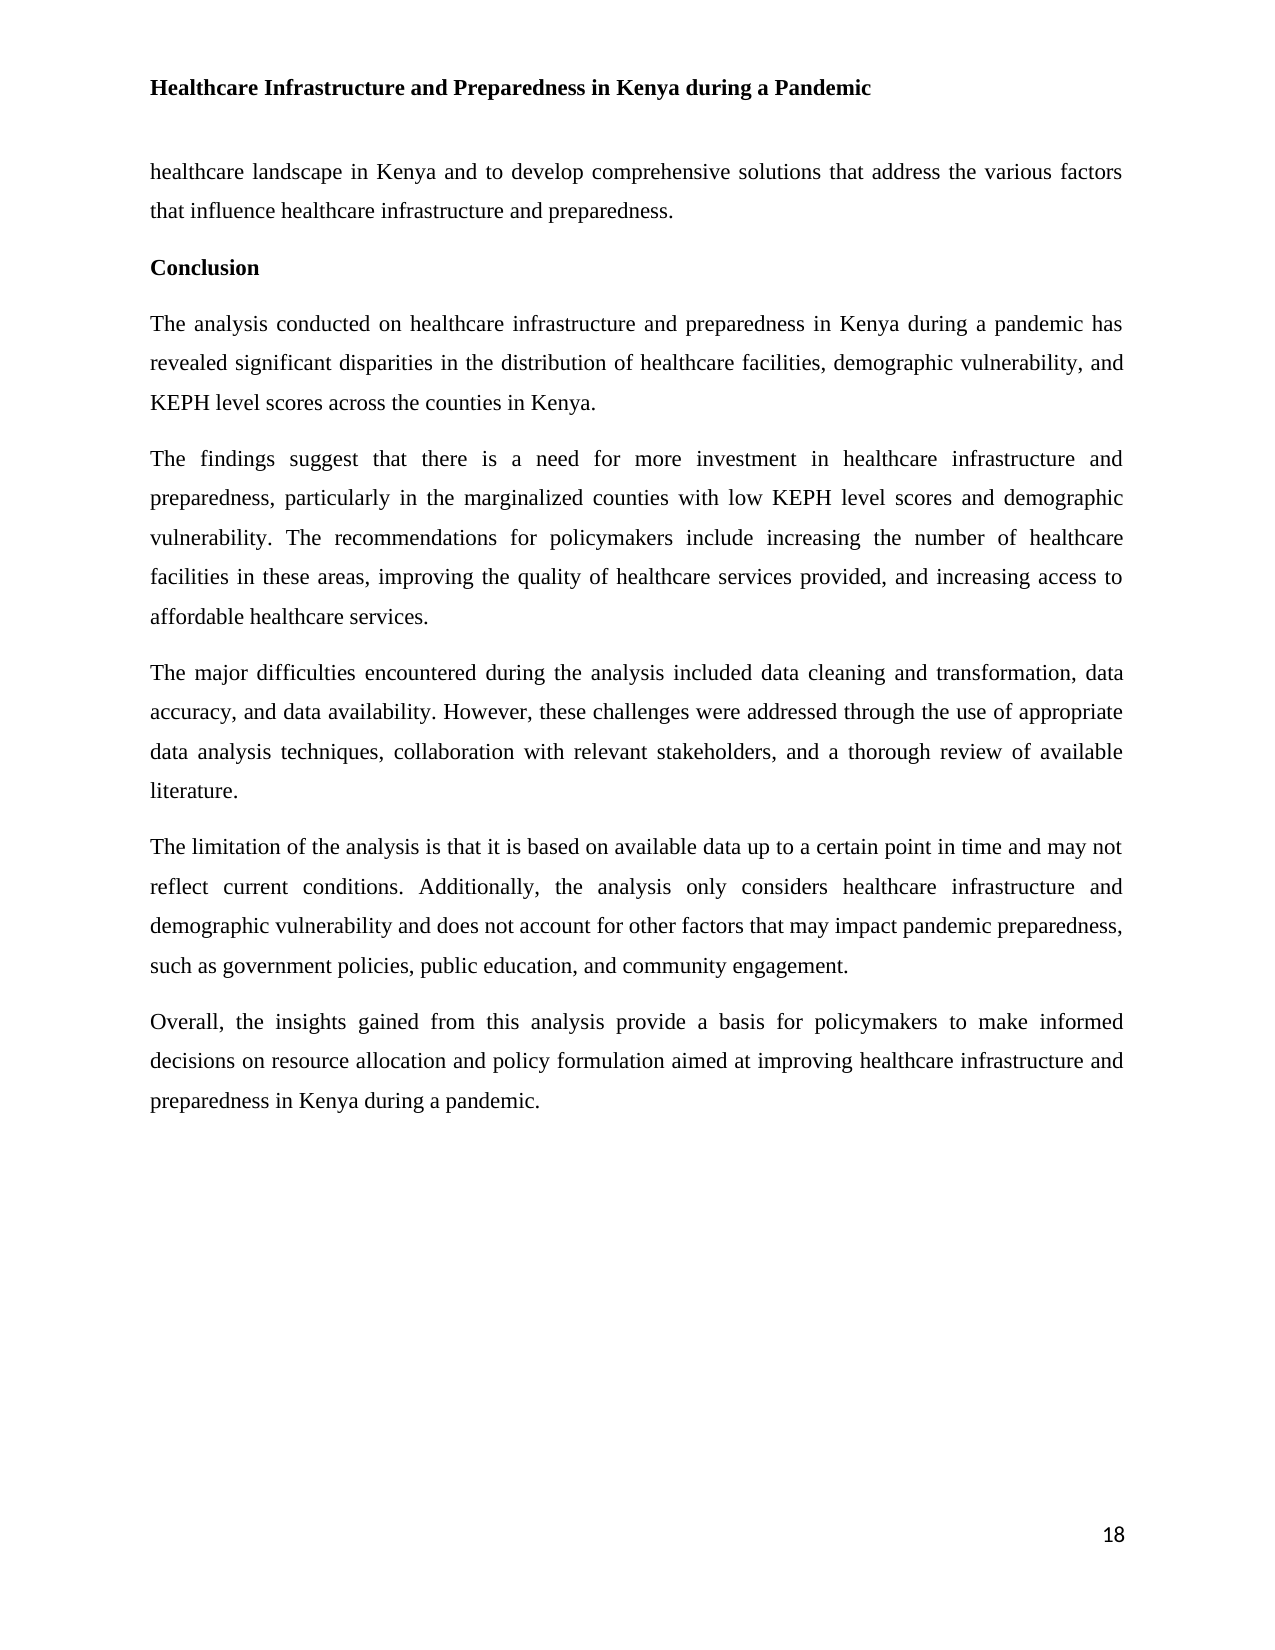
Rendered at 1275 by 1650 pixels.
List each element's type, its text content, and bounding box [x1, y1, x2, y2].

text The findings suggest that there is a need for more investment in healthcare infrastructure and preparedness, particularly in the marginalized counties with low KEPH level scores and demographic vulnerability. The recommendations for policymakers include increasing the number of healthcare facilities in these areas, improving the quality of healthcare services provided, and increasing access to affordable healthcare services. [150, 445, 1125, 629]
text Conclusion [150, 253, 1125, 280]
text Overall, the insights gained from this analysis provide a basis for policymakers to make informed decisions on resource allocation and policy formulation aimed at improving healthcare infrastructure and preparedness in Kenya during a pandemic. [150, 1008, 1125, 1113]
text The major difficulties encountered during the analysis included data cleaning and transformation, data accuracy, and data availability. However, these challenges were addressed through the use of appropriate data analysis techniques, collaboration with relevant stakeholders, and a thorough review of available literature. [150, 659, 1125, 804]
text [150, 158, 1125, 224]
text The limitation of the analysis is that it is based on available data up to a certain point in time and may not reflect current conditions. Additionally, the analysis only considers healthcare infrastructure and demographic vulnerability and does not account for other factors that may impact pandemic preparedness, such as government policies, public education, and community engagement. [150, 833, 1125, 978]
text The analysis conducted on healthcare infrastructure and preparedness in Kenya during a pandemic has revealed significant disparities in the distribution of healthcare facilities, demographic vulnerability, and KEPH level scores across the counties in Kenya. [150, 310, 1125, 415]
